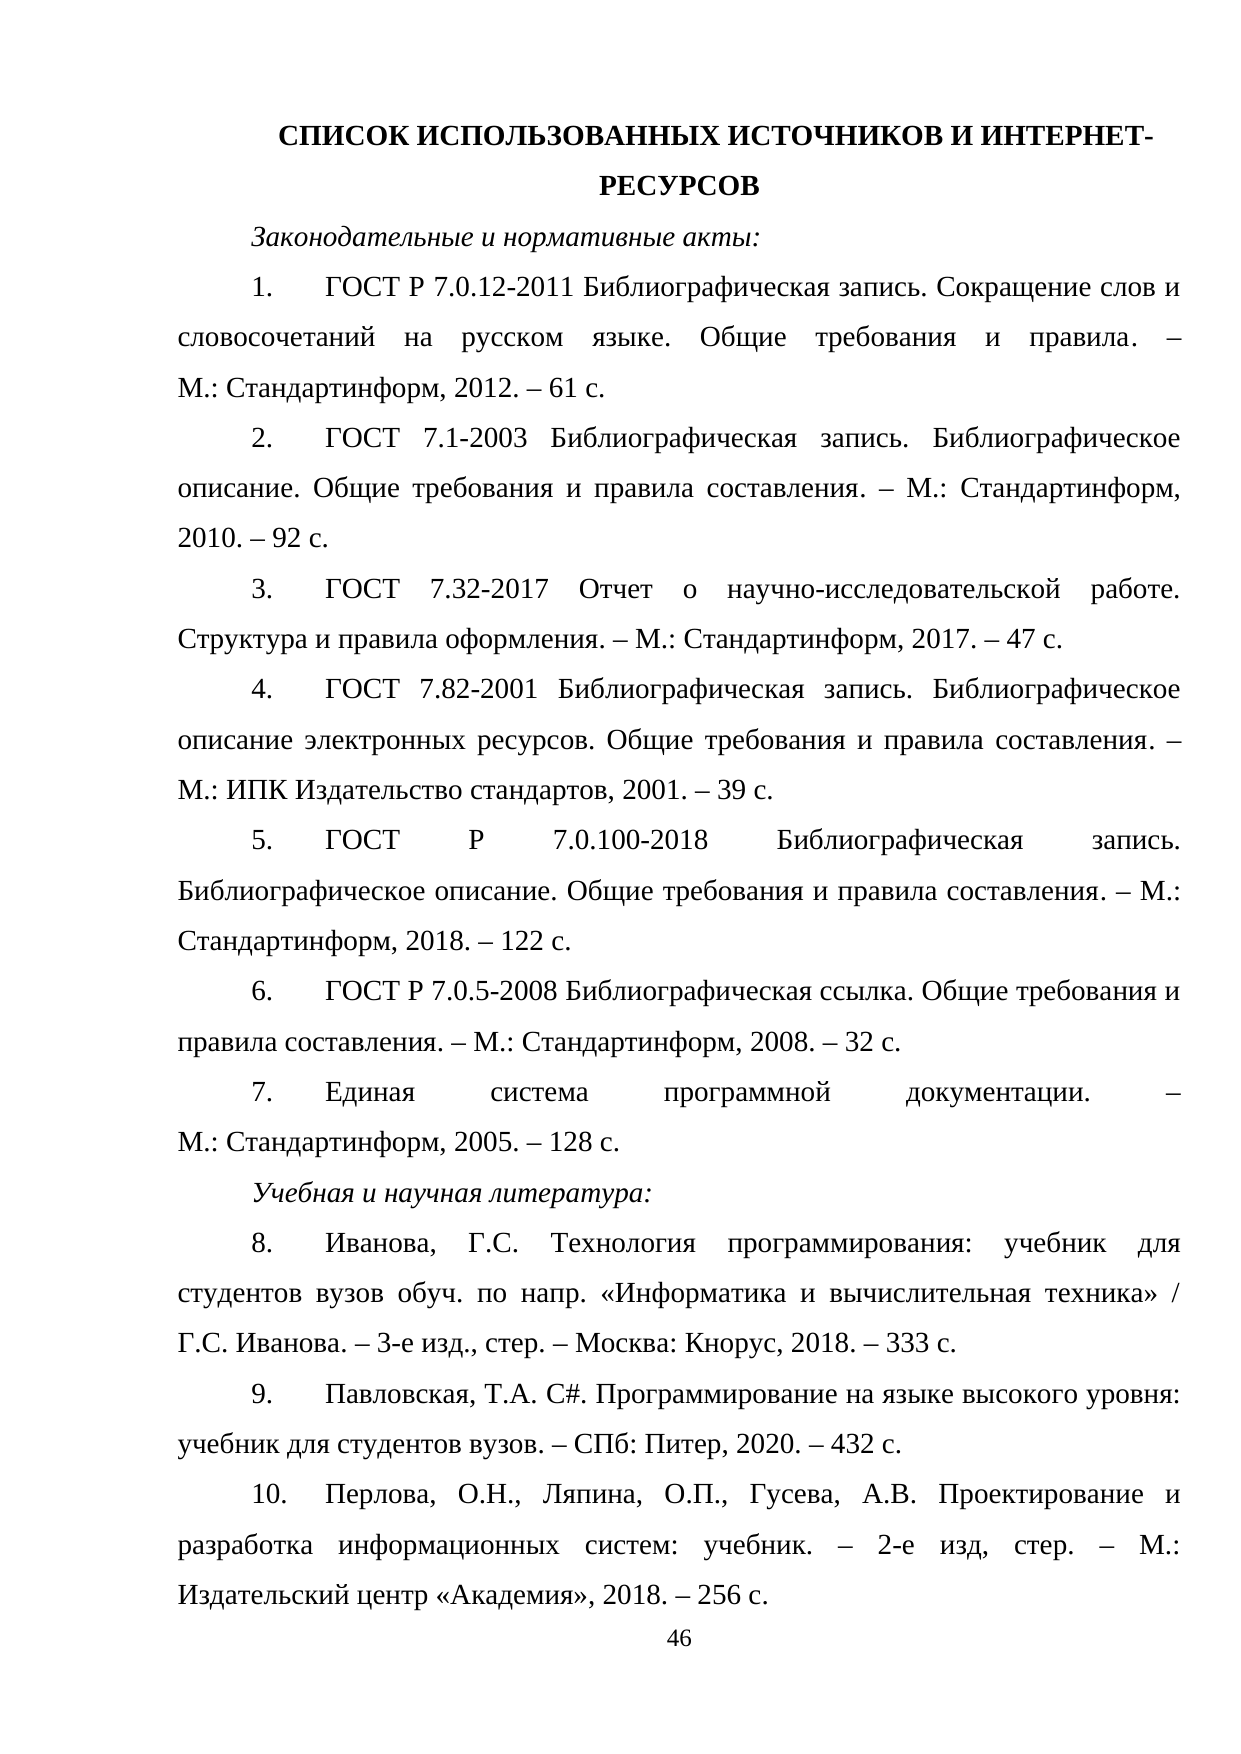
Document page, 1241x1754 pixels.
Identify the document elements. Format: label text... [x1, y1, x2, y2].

text Законодательные и нормативные акты: [177, 219, 1181, 252]
list Павловская, Т.А. C#. Программирование на языке высокого уровня: учебник для студентов вузов. – СПб: Питер, 2020. – 432 с. [177, 1376, 1181, 1460]
list Перлова, О.Н., Ляпина, О.П., Гусева, А.В. Проектирование и разработка информационных систем: учебник. – 2-е изд, стер. – М.: Издательский центр «Академия», 2018. – 256 с. [177, 1477, 1181, 1527]
list Иванова, Г.С. Технология программирования: учебник для студентов вузов обуч. по напр. «Информатика и вычислительная техника» / Г.С. Иванова. – 3-е изд., стер. – Москва: Кнорус, 2018. – 333 с. [177, 1225, 1181, 1359]
subtitle СПИСОК ИСПОЛЬЗОВАННЫХ ИСТОЧНИКОВ И ИНТЕРНЕТ-РЕСУРСОВ [177, 118, 1181, 202]
list ГОСТ 7.32-2017 Отчет о научно-исследовательской работе. Структура и правила оформления. – М.: Стандартинформ, 2017. – 47 с. [177, 571, 1181, 655]
list ГОСТ 7.82-2001 Библиографическая запись. Библиографическое описание электронных ресурсов. Общие требования и правила составления. – М.: ИПК Издательство стандартов, 2001. – 39 с. [177, 672, 1181, 806]
list ГОСТ Р 7.0.5-2008 Библиографическая ссылка. Общие требования и правила составления. – М.: Стандартинформ, 2008. – 32 с. [177, 973, 1181, 1057]
list ГОСТ Р 7.0.12-2011 Библиографическая запись. Сокращение слов и словосочетаний на русском языке. Общие требования и правила. – М.: Стандартинформ, 2012. – 61 с. [177, 269, 1181, 403]
text Учебная и научная литература: [177, 1175, 1181, 1208]
list ГОСТ 7.1-2003 Библиографическая запись. Библиографическое описание. Общие требования и правила составления. – М.: Стандартинформ, 2010. – 92 с. [177, 420, 1181, 554]
list Перлова, О.Н., Ляпина, О.П., Гусева, А.В. Проектирование и разработка информационных систем: учебник. – 2-е изд, стер. – М.: Издательский центр «Академия», 2018. – 256 с. [177, 1560, 1181, 1611]
list Единая система программной документации. – М.: Стандартинформ, 2005. – 128 с. [177, 1074, 1181, 1158]
list ГОСТ Р 7.0.100-2018 Библиографическая запись. Библиографическое описание. Общие требования и правила составления. – М.: Стандартинформ, 2018. – 122 с. [177, 822, 1181, 957]
